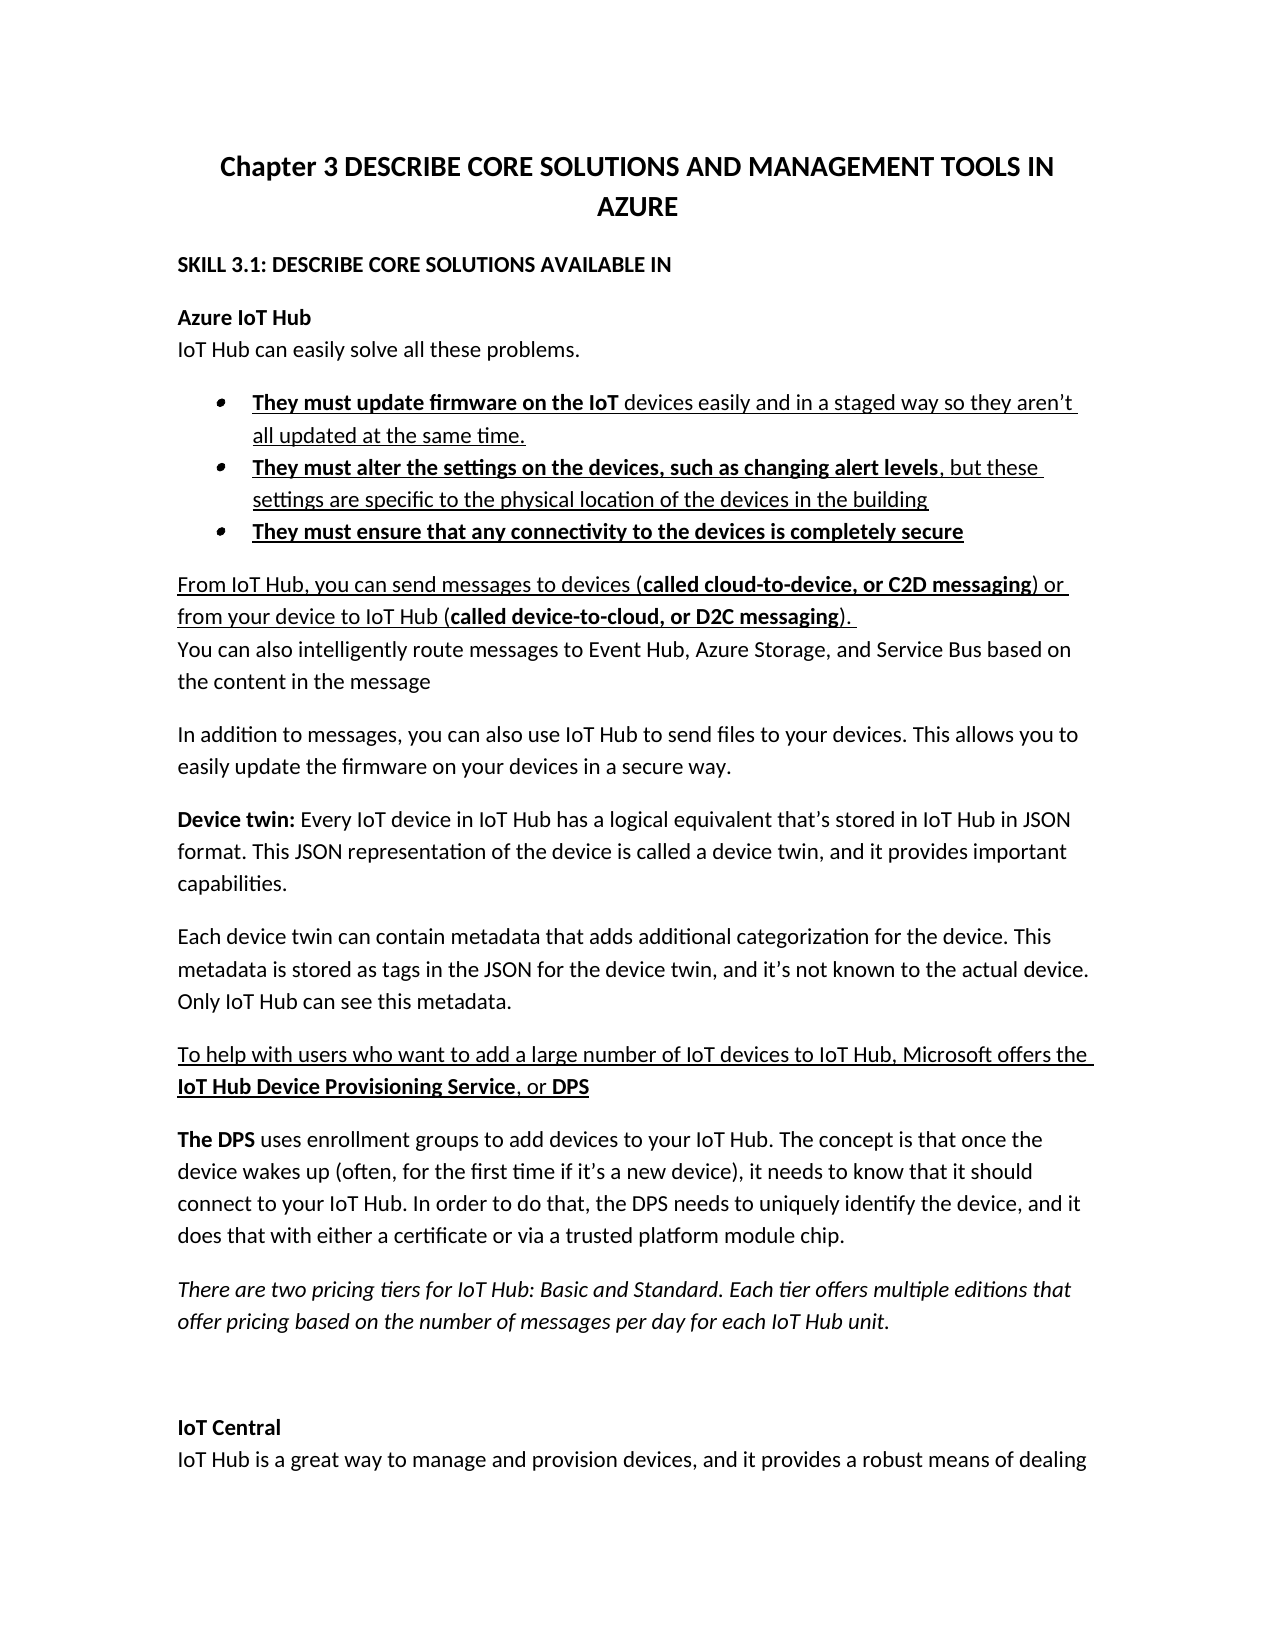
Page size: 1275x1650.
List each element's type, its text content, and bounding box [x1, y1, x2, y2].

text Each device twin can contain metadata that adds additional categorization for the device. This metadata is stored as tags in the JSON for the device twin, and it’s not known to the actual device. Only IoT Hub can see this metadata. [177, 922, 1098, 1015]
list They must alter the settings on the devices, such as changing alert levels, but these settings are specific to the physical location of the devices in the building [215, 453, 1098, 513]
text From IoT Hub, you can send messages to devices (called cloud-to-device, or C2D messaging) or from your device to IoT Hub (called device-to-cloud, or D2C messaging). You can also intelligently route messages to Event Hub, Azure Storage, and Service Bus based on the content in the message [177, 570, 1098, 695]
list They must update firmware on the IoT devices easily and in a staged way so they aren’t all updated at the same time. [215, 388, 1098, 449]
text Chapter 3 DESCRIBE CORE SOLUTIONS AND MANAGEMENT TOOLS IN AZURE [177, 148, 1098, 224]
list They must ensure that any connectivity to the devices is completely secure [215, 517, 1098, 545]
text SKILL 3.1: DESCRIBE CORE SOLUTIONS AVAILABLE IN [177, 250, 1098, 278]
text Device twin: Every IoT device in IoT Hub has a logical equivalent that’s stored in IoT Hub in JSON format. This JSON representation of the device is called a device twin, and it provides important capabilities. [177, 805, 1098, 897]
text There are two pricing tiers for IoT Hub: Basic and Standard. Each tier offers multiple editions that offer pricing based on the number of messages per day for each IoT Hub unit. [177, 1275, 1098, 1335]
text The DPS uses enrollment groups to add devices to your IoT Hub. The concept is that once the device wakes up (often, for the first time if it’s a new device), it needs to know that it should connect to your IoT Hub. In order to do that, the DPS needs to uniquely identify the device, and it does that with either a certificate or via a trusted platform module chip. [177, 1125, 1098, 1250]
text In addition to messages, you can also use IoT Hub to send files to your devices. This allows you to easily update the firmware on your devices in a secure way. [177, 720, 1098, 780]
text Azure IoT Hub IoT Hub can easily solve all these problems. [177, 303, 1098, 363]
text To help with users who want to add a large number of IoT devices to IoT Hub, Microsoft offers the IoT Hub Device Provisioning Service, or DPS [177, 1040, 1098, 1100]
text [177, 1413, 1098, 1473]
